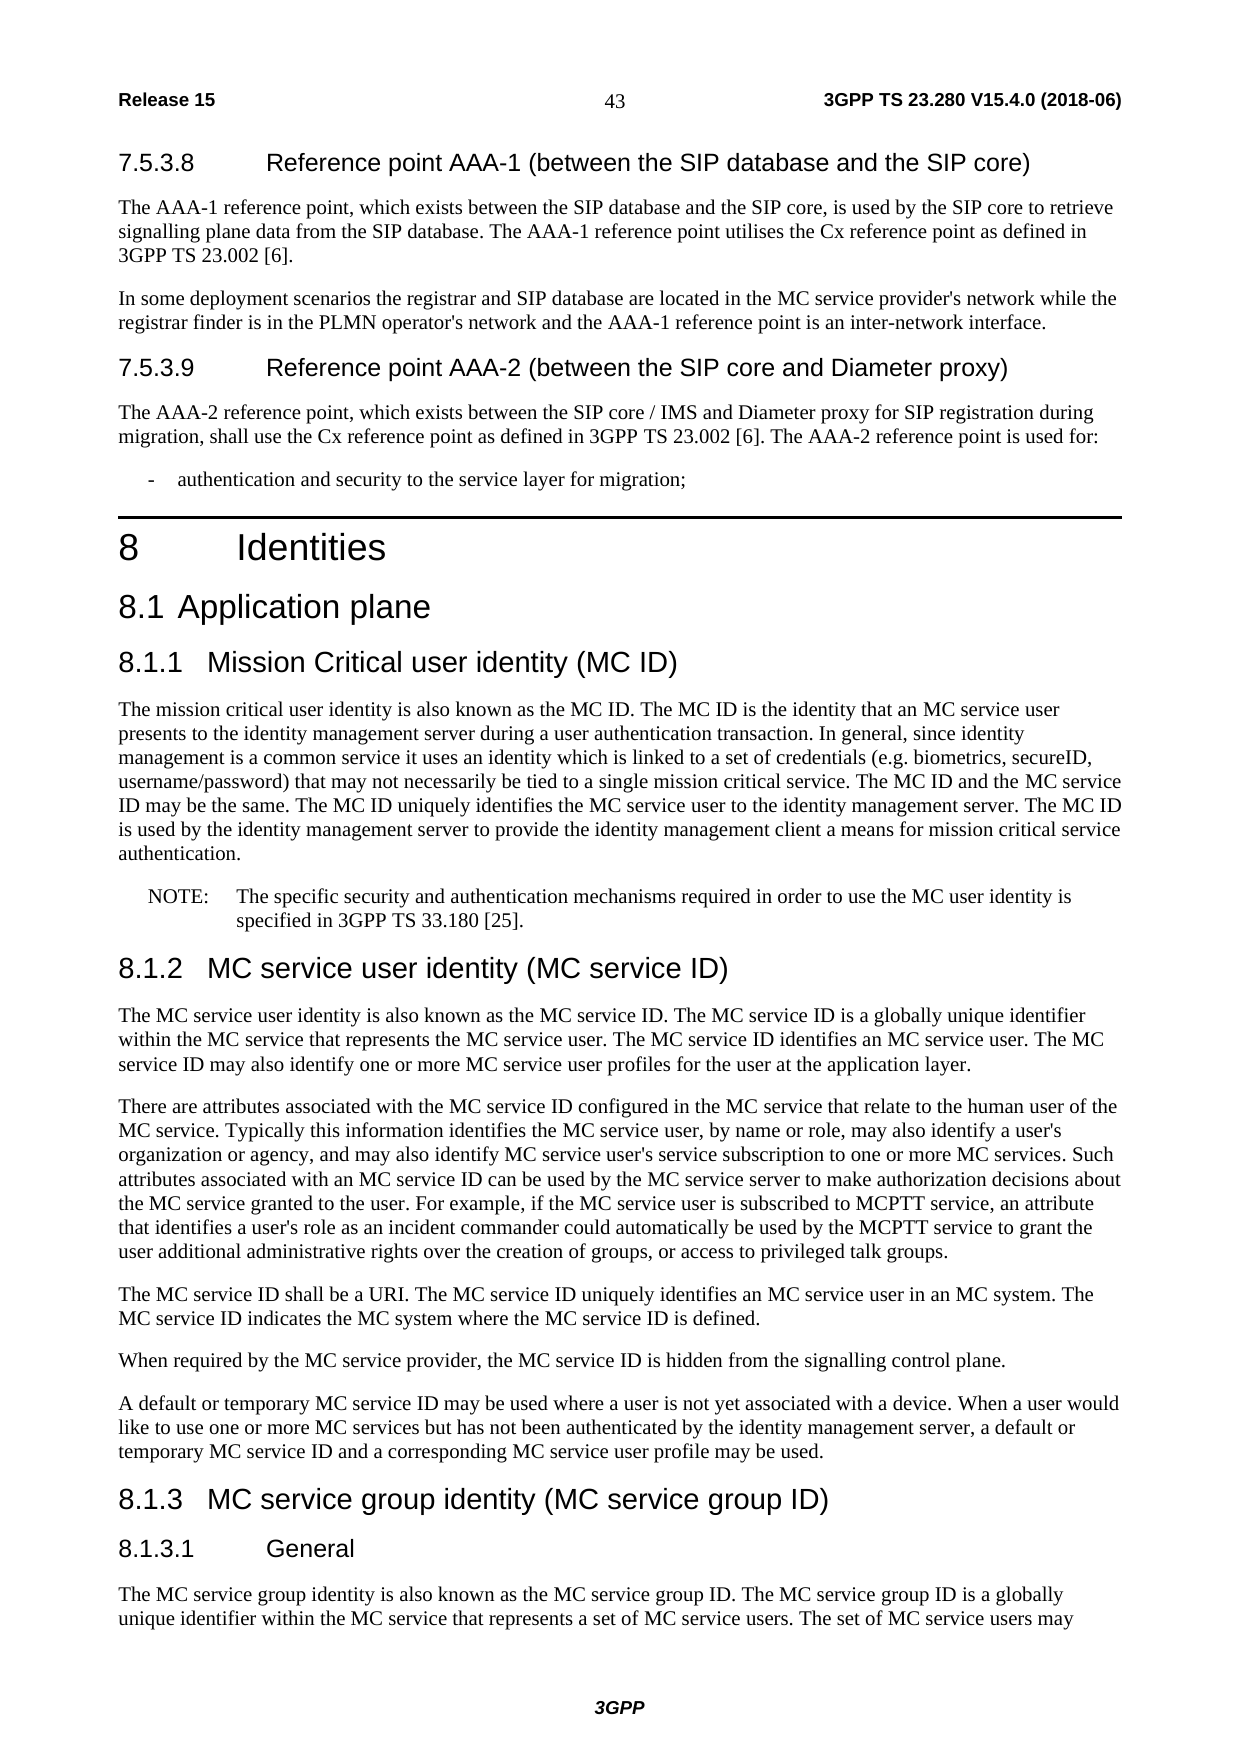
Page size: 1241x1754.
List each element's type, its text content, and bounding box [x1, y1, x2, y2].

subtitle 8.1.1 Mission Critical user identity (MC ID) [118, 645, 1122, 678]
text There are attributes associated with the MC service ID configured in the MC service that relate to the human user of the MC service. Typically this information identifies the MC service user, by name or role, may also identify a user's organization or agency, and may also identify MC service user's service subscription to one or more MC services. Such attributes associated with an MC service ID can be used by the MC service server to make authorization decisions about the MC service granted to the user. For example, if the MC service user is subscribed to MCPTT service, an attribute that identifies a user's role as an incident commander could automatically be used by the MCPTT service to grant the user additional administrative rights over the creation of groups, or access to privileged talk groups. [118, 1094, 1122, 1263]
text The mission critical user identity is also known as the MC ID. The MC ID is the identity that an MC service user presents to the identity management server during a user authentication transaction. In general, since identity management is a common service it uses an identity which is linked to a set of credentials (e.g. biometrics, secureID, username/password) that may not necessarily be tied to a single mission critical service. The MC ID and the MC service ID may be the same. The MC ID uniquely identifies the MC service user to the identity management server. The MC ID is used by the identity management server to provide the identity management client a means for mission critical service authentication. [118, 697, 1122, 865]
subtitle 7.5.3.8 Reference point AAA-1 (between the SIP database and the SIP core) [118, 147, 1122, 176]
subtitle 8.1 Application plane [118, 587, 1122, 626]
text The MC service ID shall be a URI. The MC service ID uniquely identifies an MC service user in an MC system. The MC service ID indicates the MC system where the MC service ID is defined. [118, 1281, 1122, 1329]
text A default or temporary MC service ID may be used where a user is not yet associated with a device. When a user would like to use one or more MC services but has not been authenticated by the identity management server, a default or temporary MC service ID and a corresponding MC service user profile may be used. [118, 1391, 1122, 1463]
text - authentication and security to the service layer for migration; [148, 467, 1122, 491]
text The AAA-2 reference point, which exists between the SIP core / IMS and Diameter proxy for SIP registration during migration, shall use the Cx reference point as defined in 3GPP TS 23.002 [6]. The AAA-2 reference point is used for: [118, 400, 1122, 448]
subtitle 8.1.2 MC service user identity (MC service ID) [118, 951, 1122, 984]
text The AAA-1 reference point, which exists between the SIP database and the SIP core, is used by the SIP core to retrieve signalling plane data from the SIP database. The AAA-1 reference point utilises the Cx reference point as defined in 3GPP TS 23.002 [6]. [118, 195, 1122, 267]
text In some deployment scenarios the registrar and SIP database are located in the MC service provider's network while the registrar finder is in the PLMN operator's network and the AAA-1 reference point is an inter-network interface. [118, 286, 1122, 334]
text When required by the MC service provider, the MC service ID is hidden from the signalling control plane. [118, 1348, 1122, 1372]
subtitle 8 Identities [118, 519, 1122, 569]
text NOTE: The specific security and authentication mechanisms required in order to use the MC user identity is specified in 3GPP TS 33.180 [25]. [148, 884, 1122, 932]
text The MC service user identity is also known as the MC service ID. The MC service ID is a globally unique identifier within the MC service that represents the MC service user. The MC service ID identifies an MC service user. The MC service ID may also identify one or more MC service user profiles for the user at the application layer. [118, 1003, 1122, 1076]
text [118, 1582, 1122, 1630]
subtitle 8.1.3 MC service group identity (MC service group ID) [118, 1482, 1122, 1516]
subtitle 7.5.3.9 Reference point AAA-2 (between the SIP core and Diameter proxy) [118, 353, 1122, 382]
subtitle 8.1.3.1 General [118, 1534, 1122, 1563]
